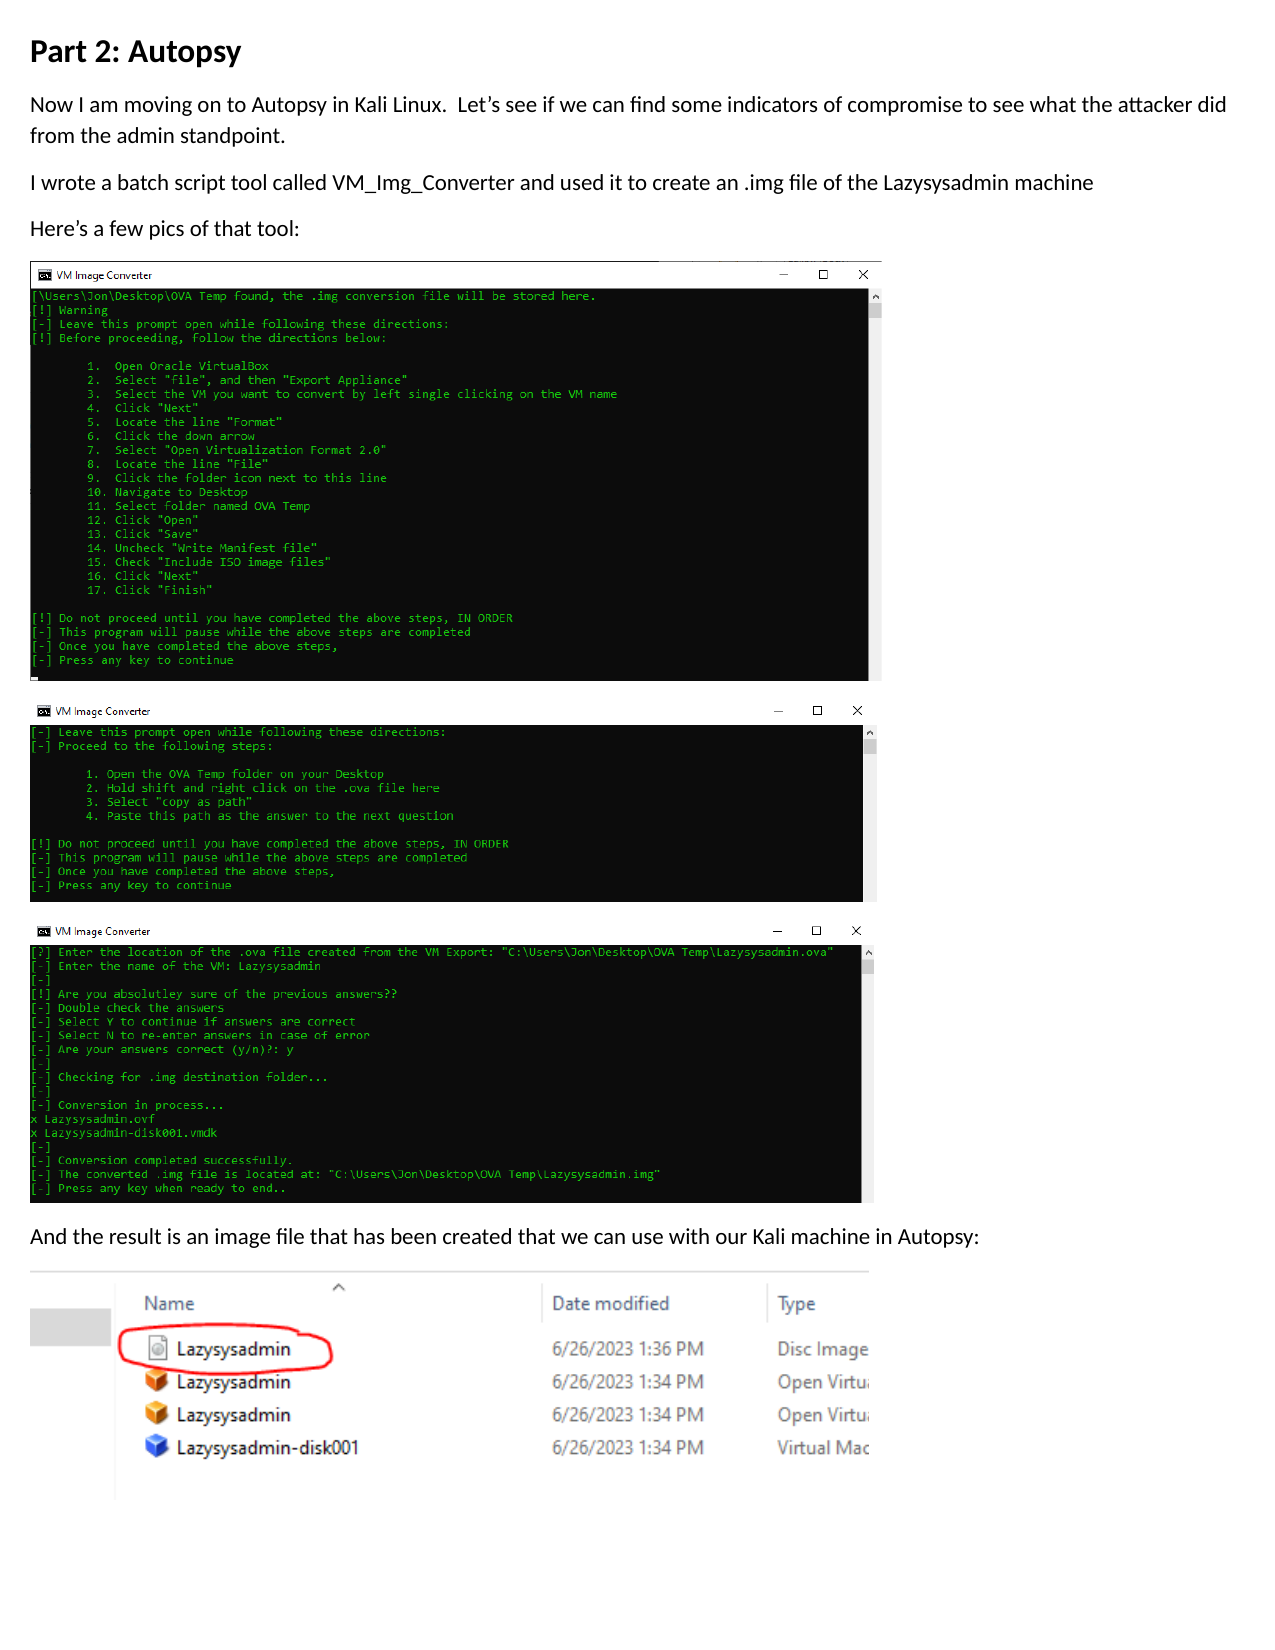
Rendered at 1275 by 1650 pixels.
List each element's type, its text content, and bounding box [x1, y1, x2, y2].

picture [30, 1268, 869, 1500]
picture [30, 261, 882, 681]
picture [30, 920, 874, 1203]
picture [30, 699, 877, 902]
text Now I am moving on to Autopsy in Kali Linux. Let’s see if we can find some indicators of compromise to see what the attacker did from the admin standpoint. [30, 91, 1245, 149]
text I wrote a batch script tool called VM_Img_Converter and used it to create an .img file of the Lazysysadmin machine [30, 168, 1245, 196]
text Part 2: Autopsy [30, 30, 1245, 71]
text Here’s a few pics of that tool: [30, 214, 1245, 243]
text And the result is an image file that has been created that we can use with our Kali machine in Autopsy: [30, 1222, 1245, 1250]
